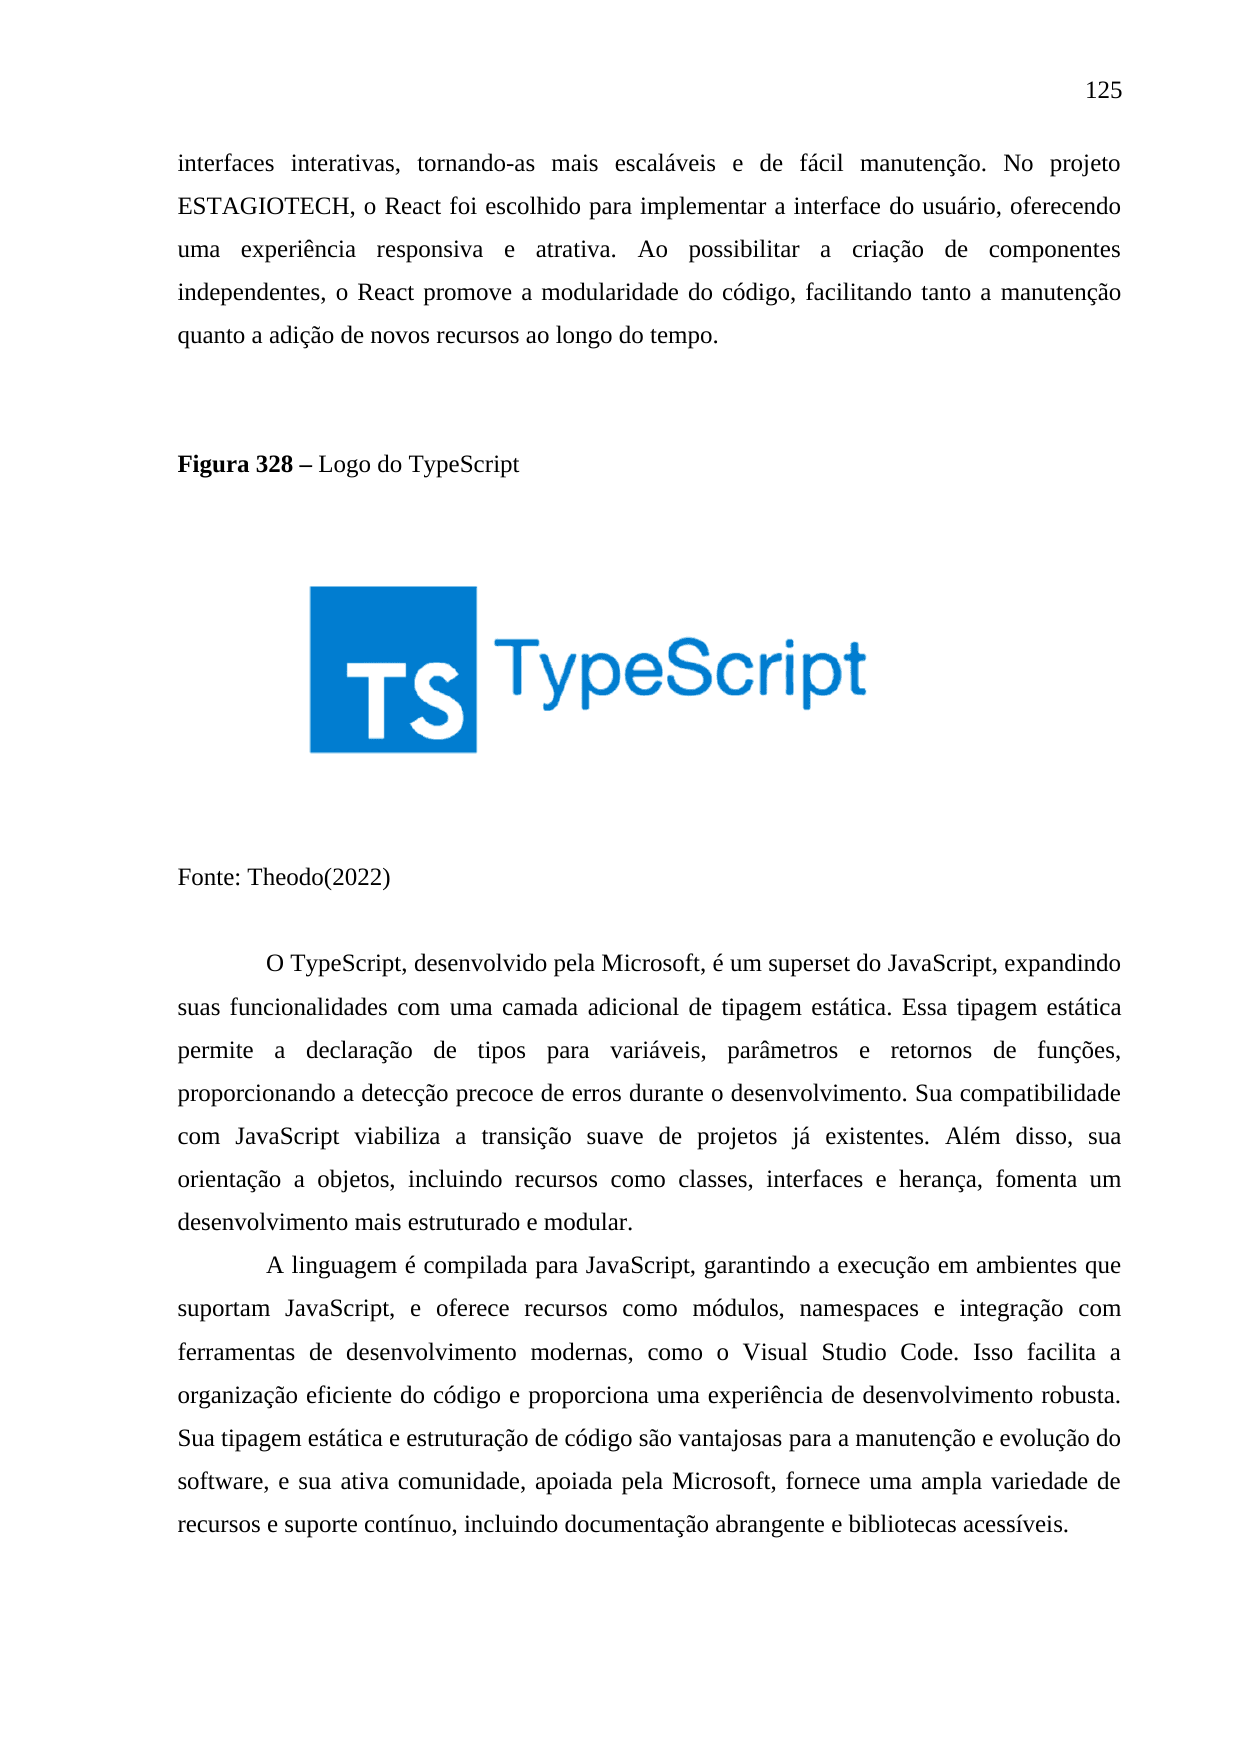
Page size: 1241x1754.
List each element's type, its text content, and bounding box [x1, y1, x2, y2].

text A linguagem é compilada para JavaScript, garantindo a execução em ambientes que suportam JavaScript, e oferece recursos como módulos, namespaces e integração com ferramentas de desenvolvimento modernas, como o Visual Studio Code. Isso facilita a organização eficiente do código e proporciona uma experiência de desenvolvimento robusta. Sua tipagem estática e estruturação de código são vantajosas para a manutenção e evolução do software, e sua ativa comunidade, apoiada pela Microsoft, fornece uma ampla variedade de recursos e suporte contínuo, incluindo documentação abrangente e bibliotecas acessíveis. [177, 1250, 1122, 1538]
text Figura 32 – Logo do TypeScript [177, 449, 1122, 478]
picture [265, 478, 941, 848]
text O TypeScript, desenvolvido pela Microsoft, é um superset do JavaScript, expandindo suas funcionalidades com uma camada adicional de tipagem estática. Essa tipagem estática permite a declaração de tipos para variáveis, parâmetros e retornos de funções, proporcionando a detecção precoce de erros durante o desenvolvimento. Sua compatibilidade com JavaScript viabiliza a transição suave de projetos já existentes. Além disso, sua orientação a objetos, incluindo recursos como classes, interfaces e herança, fomenta um desenvolvimento mais estruturado e modular. [177, 948, 1122, 1236]
text Fonte: Theodo(2022) [177, 862, 1122, 891]
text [177, 148, 1122, 349]
